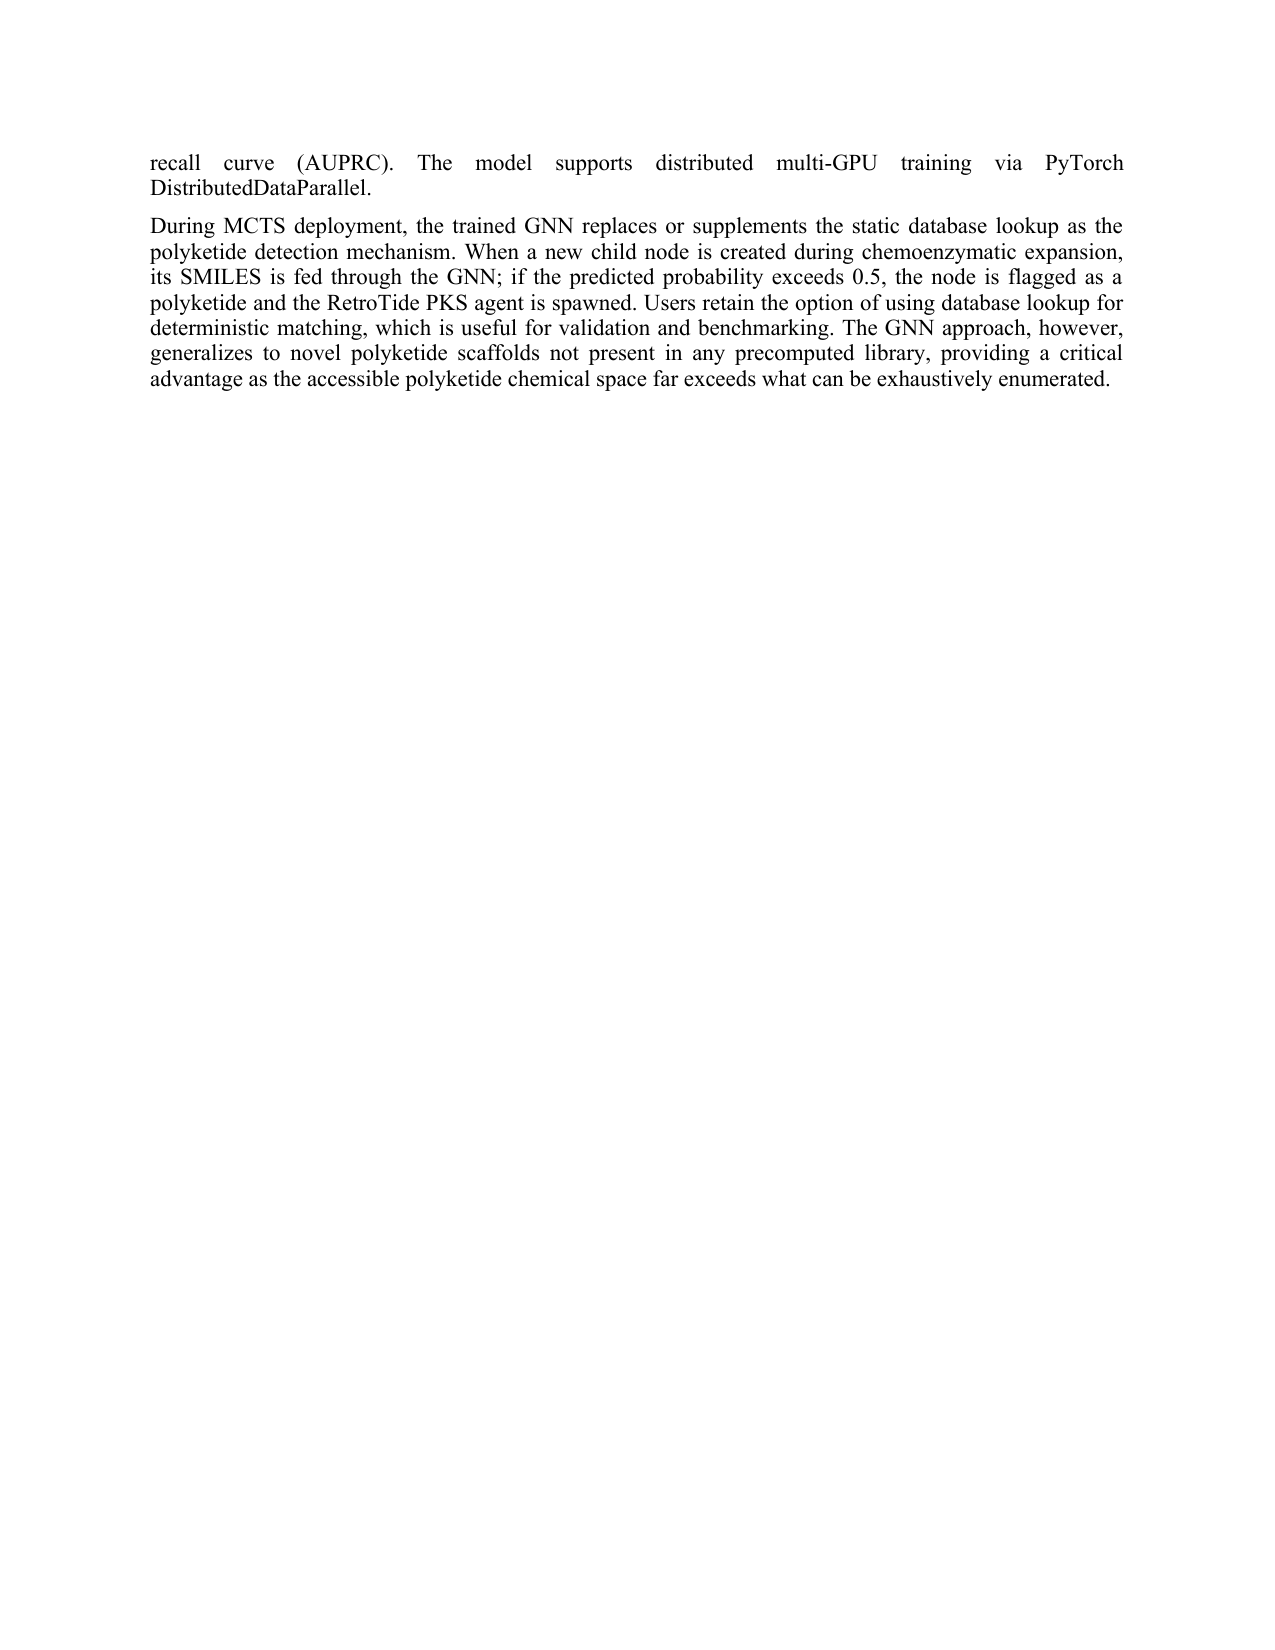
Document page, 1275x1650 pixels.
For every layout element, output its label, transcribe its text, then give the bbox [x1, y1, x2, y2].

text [150, 150, 1125, 201]
text During MCTS deployment, the trained GNN replaces or supplements the static database lookup as the polyketide detection mechanism. When a new child node is created during chemoenzymatic expansion, its SMILES is fed through the GNN; if the predicted probability exceeds 0.5, the node is flagged as a polyketide and the RetroTide PKS agent is spawned. Users retain the option of using database lookup for deterministic matching, which is useful for validation and benchmarking. The GNN approach, however, generalizes to novel polyketide scaffolds not present in any precomputed library, providing a critical advantage as the accessible polyketide chemical space far exceeds what can be exhaustively enumerated. [150, 213, 1125, 391]
